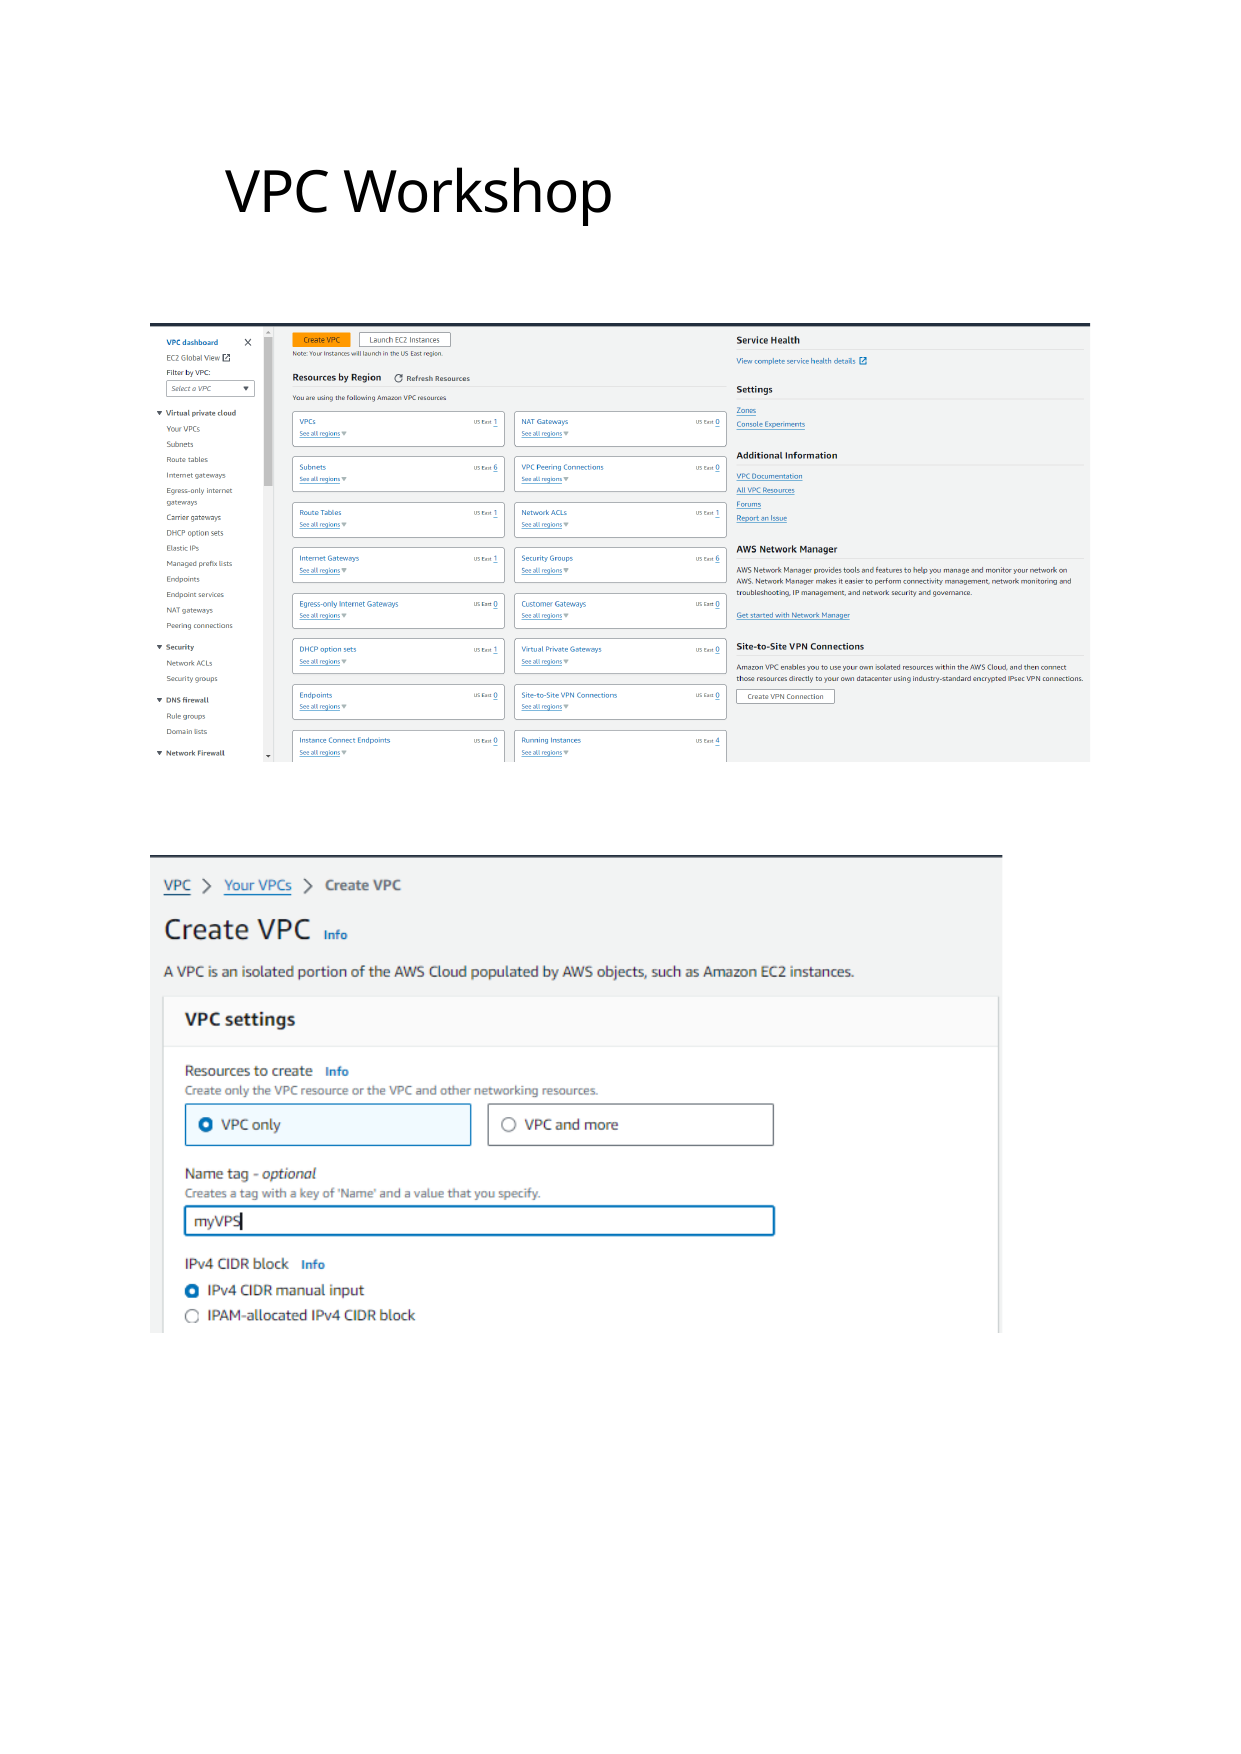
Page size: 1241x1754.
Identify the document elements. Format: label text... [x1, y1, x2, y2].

title VPC Workshop [150, 150, 1090, 229]
picture [150, 855, 1003, 1333]
picture [150, 323, 1091, 762]
